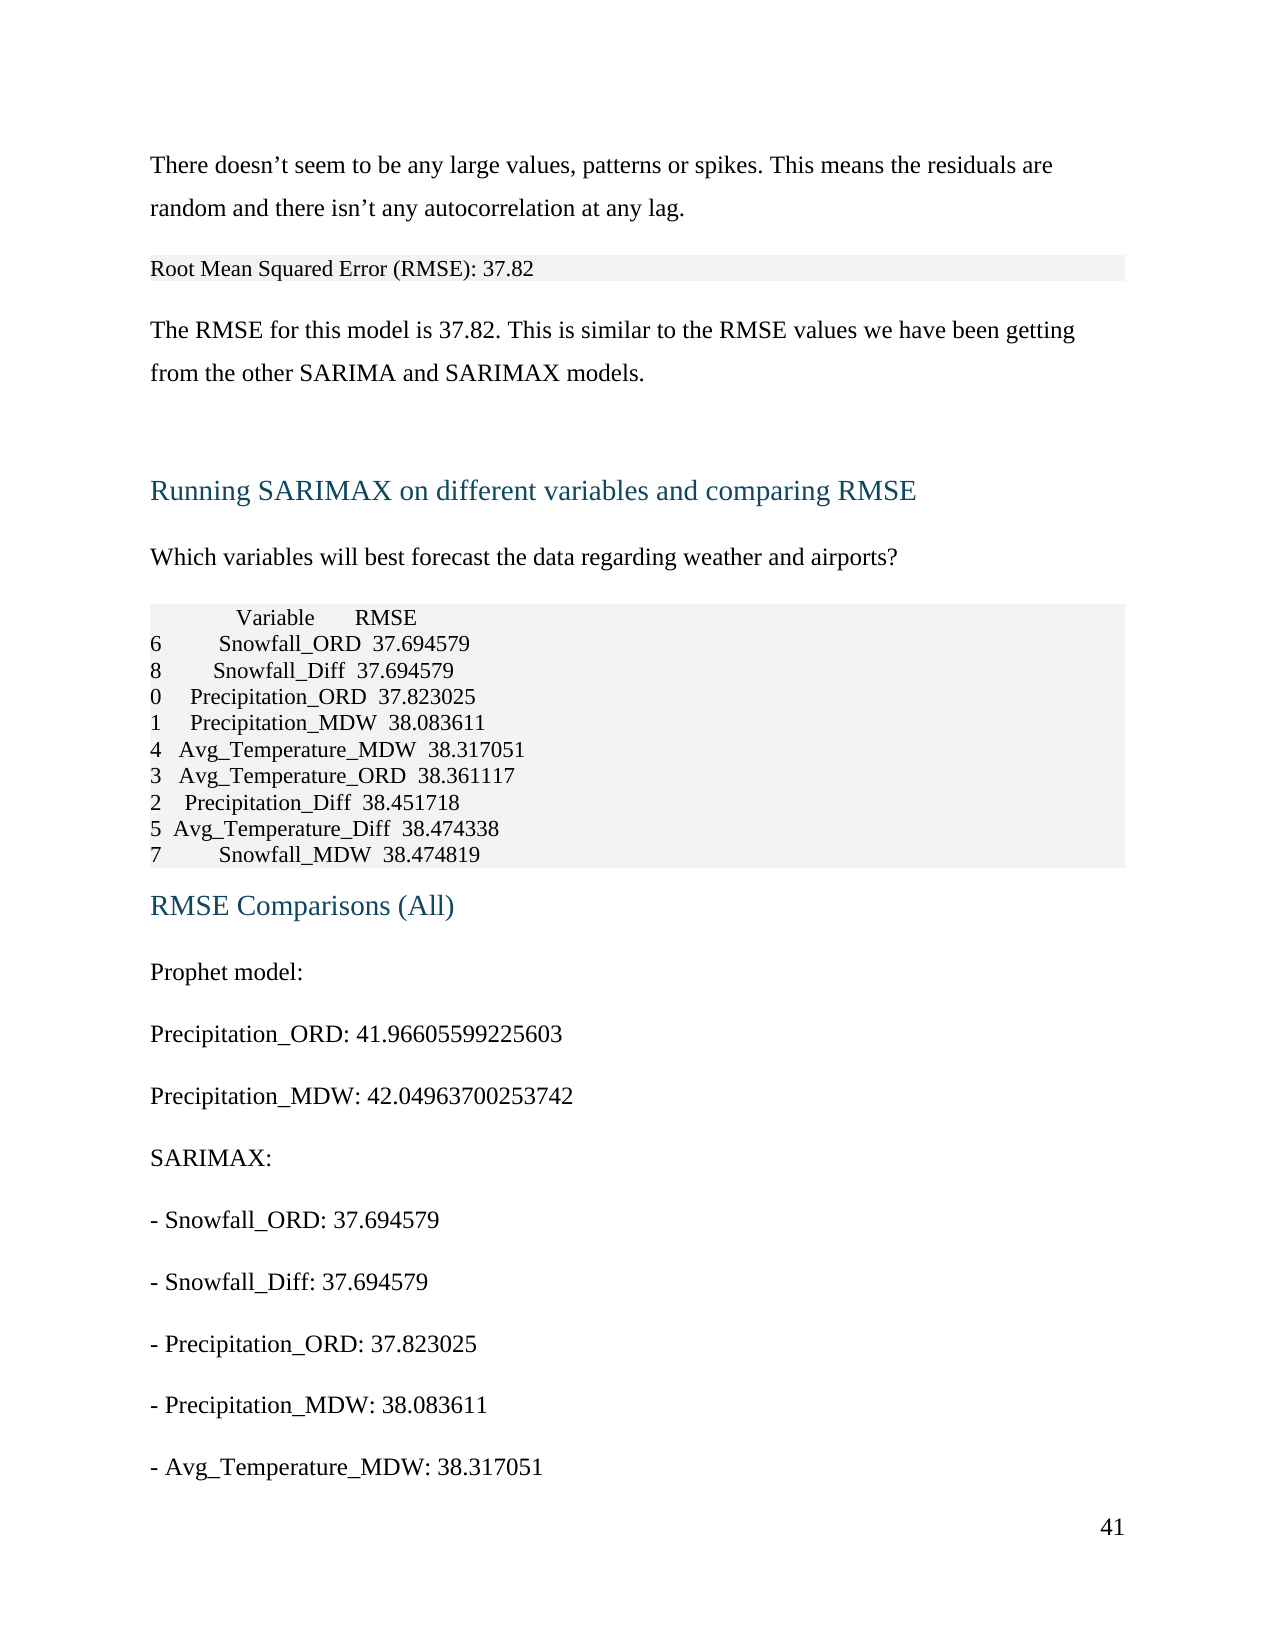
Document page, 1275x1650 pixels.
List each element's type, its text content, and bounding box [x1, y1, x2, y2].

text There doesn’t seem to be any large values, patterns or spikes. This means the residuals are random and there isn’t any autocorrelation at any lag. [150, 150, 1125, 222]
text Prophet model: [150, 957, 1125, 986]
text - Precipitation_MDW: 38.083611 [150, 1391, 1125, 1419]
text - Snowfall_ORD: 37.694579 [150, 1205, 1125, 1234]
text SARIMAX: [150, 1143, 1125, 1172]
text - Avg_Temperature_MDW: 38.317051 [150, 1452, 1125, 1481]
subtitle RMSE Comparisons (All) [150, 888, 1125, 922]
text Precipitation_ORD: 41.96605599225603 [150, 1019, 1125, 1048]
subtitle Running SARIMAX on different variables and comparing RMSE [150, 473, 1125, 507]
text Precipitation_MDW: 42.04963700253742 [150, 1081, 1125, 1110]
text - Precipitation_ORD: 37.823025 [150, 1329, 1125, 1357]
text Which variables will best forecast the data regarding weather and airports? [150, 542, 1125, 571]
text Root Mean Squared Error (RMSE): 37.82 [150, 255, 1125, 281]
text - Snowfall_Diff: 37.694579 [150, 1267, 1125, 1296]
text Variable RMSE 6 Snowfall_ORD 37.694579 8 Snowfall_Diff 37.694579 0 Precipitation_ORD 37.823025 1 Precipitation_MDW 38.083611 4 Avg_Temperature_MDW 38.317051 3 Avg_Temperature_ORD 38.361117 2 Precipitation_Diff 38.451718 5 Avg_Temperature_Diff 38.474338 7 Snowfall_MDW 38.474819 [150, 604, 1125, 868]
text The RMSE for this model is 37.82. This is similar to the RMSE values we have been getting from the other SARIMA and SARIMAX models. [150, 315, 1125, 387]
